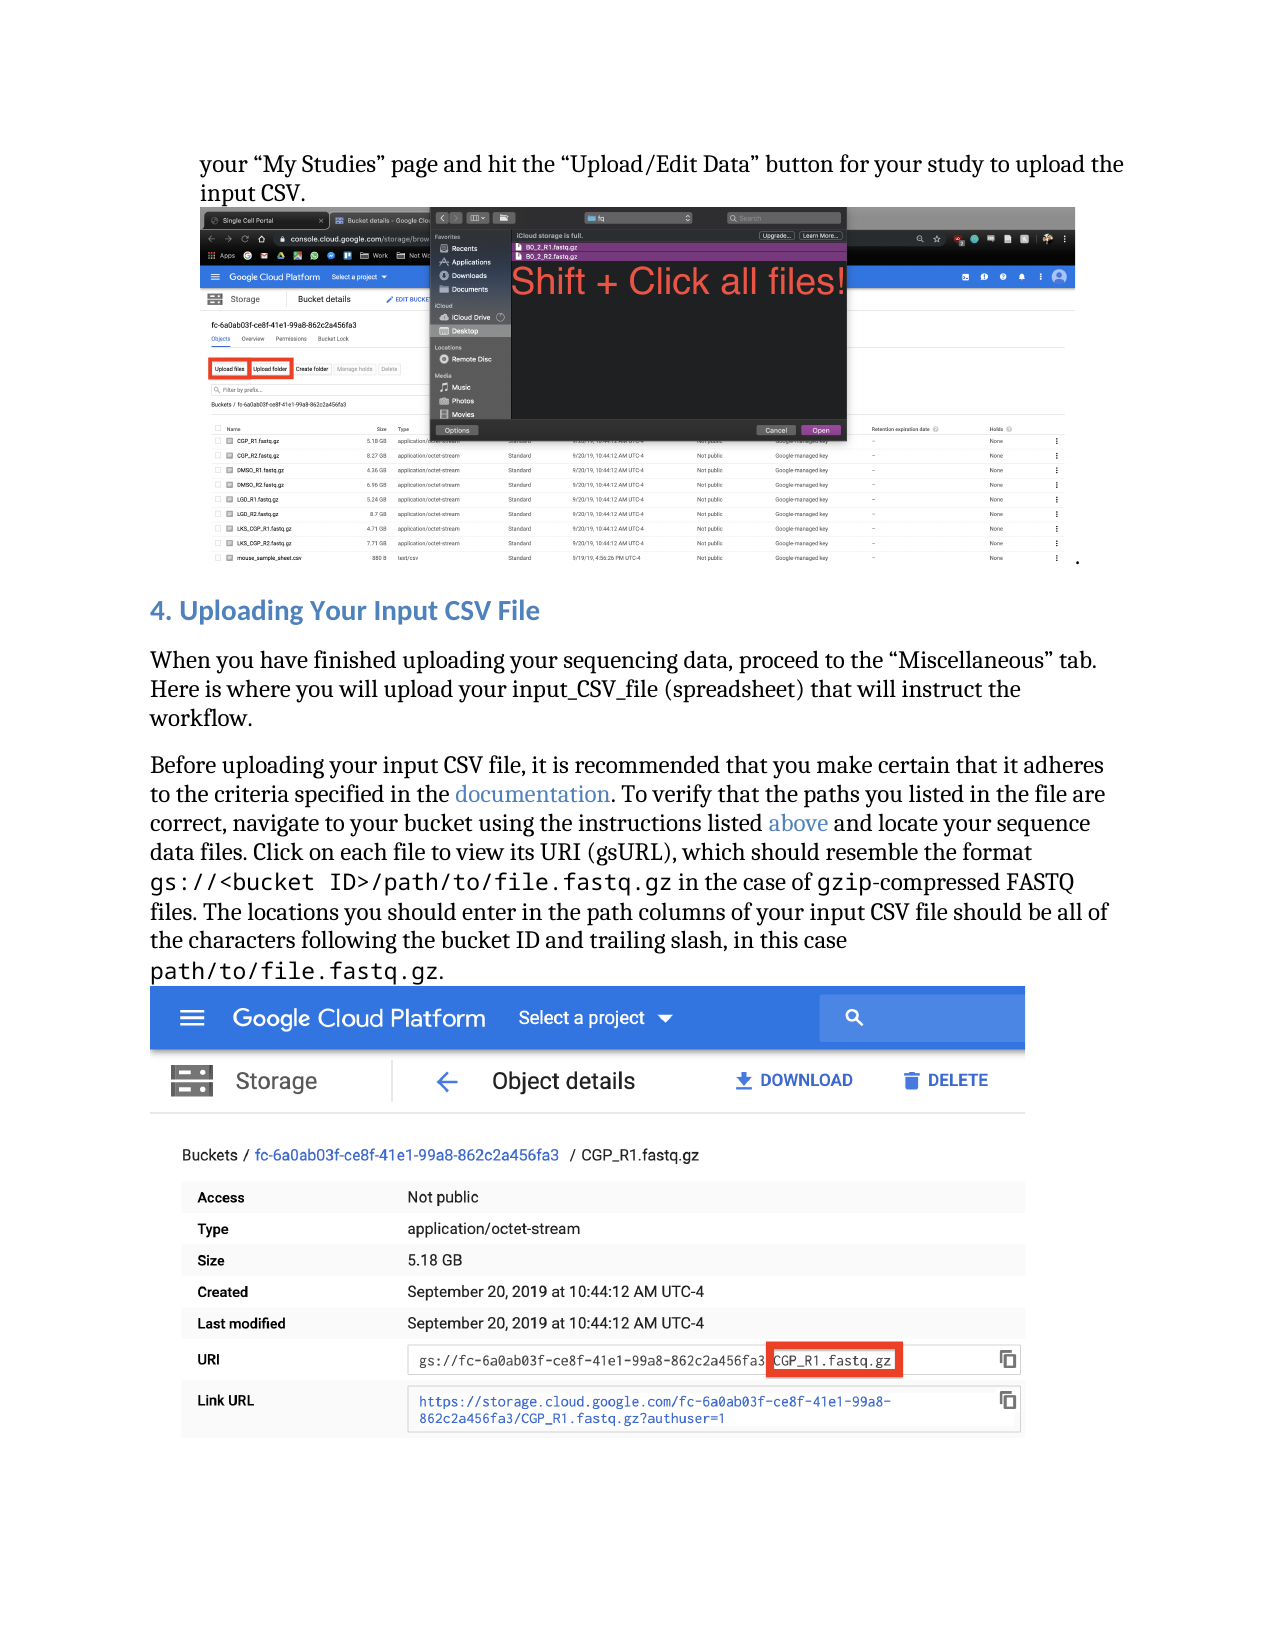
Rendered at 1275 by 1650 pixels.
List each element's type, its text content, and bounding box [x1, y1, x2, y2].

picture [200, 207, 1075, 565]
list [150, 150, 1125, 571]
subtitle 4. Uploading Your Input CSV File [150, 592, 1125, 627]
picture [150, 986, 1025, 1444]
text When you have finished uploading your sequencing data, proceed to the “Miscellaneous” tab. Here is where you will upload your input_CSV_file (spreadsheet) that will instruct the workflow. [150, 646, 1125, 732]
